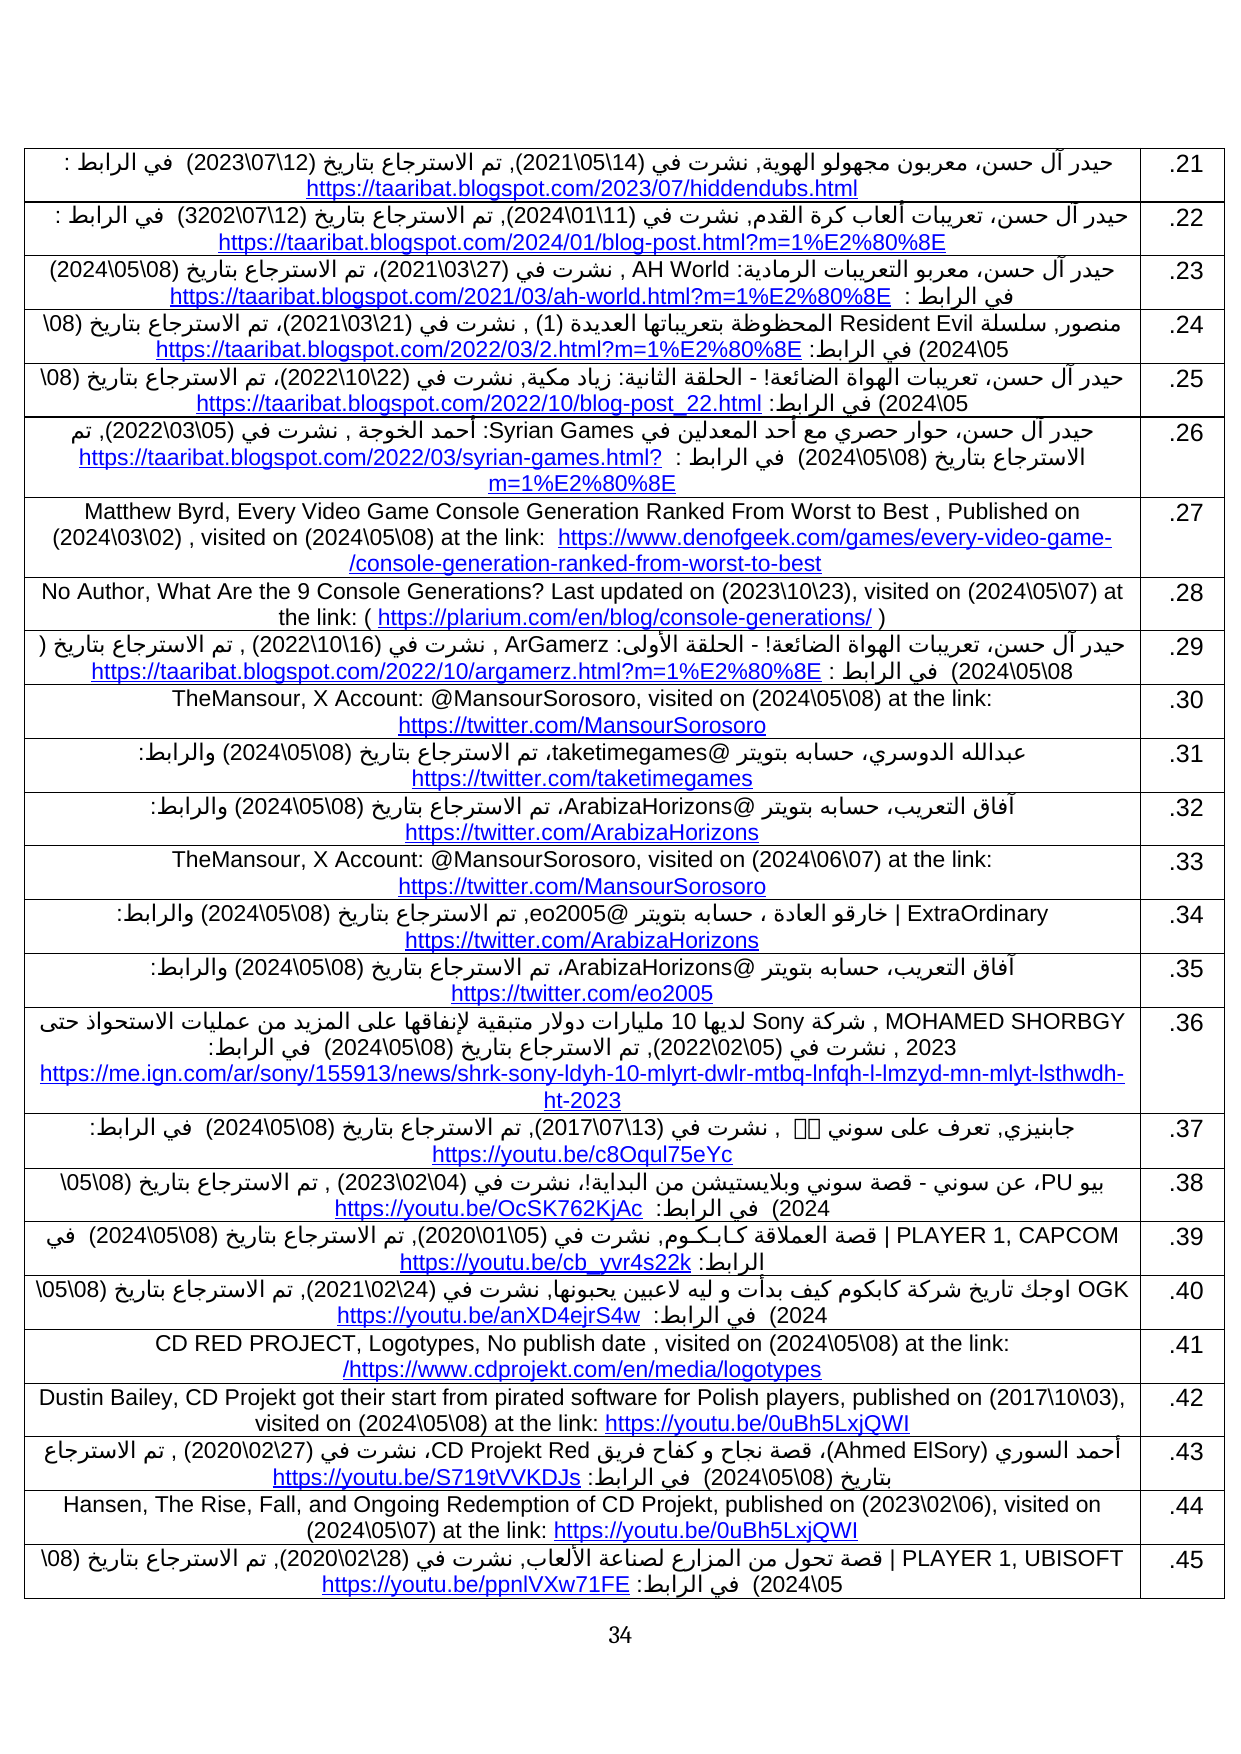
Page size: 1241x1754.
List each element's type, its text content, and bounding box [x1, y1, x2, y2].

table_cell [1141, 1330, 1224, 1382]
table_cell بيو PU، عن سوني - قصة سوني وبلايستيشن من البداية!، نشرت في (04\02‏\2023) , تم الاسترجاع بتاريخ (08\05\2024) في الرابط: https://youtu.be/OcSK762KjAc [25, 1169, 1140, 1221]
table_cell [1141, 631, 1224, 684]
table_cell حيدر آل حسن، تعريبات الهواة الضائعة! - الحلقة الثانية: زياد مكية,‏‎ ‎نشرت في (‏‎‏22‏‎‏\‏‎10‎‏\‏‎2022‎‏)، تم الاسترجاع بتاريخ (‏‎08‎‏\‏‎05‎‏\‏‎‎‏2024‏‎‏) في الرابط: https://taaribat.blogspot.com/2022/10/blog-post_22.html [25, 364, 1140, 416]
table_cell [1141, 1114, 1224, 1167]
table_cell PLAYER 1, CAPCOM | قصة العملاقة كـابـكـوم, نشرت في (05\01\2020), تم الاسترجاع بتاريخ (08\05\2024) في الرابط: https://youtu.be/cb_yvr4s22k [25, 1222, 1140, 1275]
table_cell [1141, 364, 1224, 416]
table_cell MOHAMED SHORBGY , شركة Sony لديها 10 مليارات دولار متبقية لإنفاقها على المزيد من عمليات الاستحواذ حتى 2023 , نشرت في (05\02\2022), تم الاسترجاع بتاريخ (08\05\2024) في الرابط: https://me.ign.com/ar/sony/155913/news/shrk-sony-ldyh-10-mlyrt-dwlr-mtbq-lnfqh-l-lmzyd-mn-mlyt-lsthwdh-ht-2023 [25, 1008, 1140, 1113]
table_cell حيدر آل حسن، معربو التعريبات الرمادية: AH World ,‏‎ ‎نشرت في (‏‎‏27‏‎‏\‏‎03‎‏\‏‎2021‎‏)، تم الاسترجاع بتاريخ (‏‎08‎‏\‏‎05‎‏\‏‎‎‏2024‏‎‏) في الرابط : ‏ ‏‎ ‎ ‎ https://taaribat.blogspot.com/2021/03/ah-world.html?m=1%E2%80%8E [25, 256, 1140, 309]
table_cell [1141, 1222, 1224, 1275]
table_cell Dustin Bailey, CD Projekt got their start from pirated software for Polish players, published on (2017\10\03), visited on (2024\05\08) at the link: https://youtu.be/0uBh5LxjQWI [25, 1384, 1140, 1436]
table_cell [1141, 1169, 1224, 1221]
table_cell حيدر آل حسن، حوار حصري مع أحد المعدلين في Syrian Games: أحمد الخوجة ,‏‎ ‎نشرت في (‏‎‏05‏‎‏\‏‎03‎‏\‏‎2022‎‏), تم الاسترجاع بتاريخ (‏‎08‎‏\‏‎05‎‏\‏‎‎‏2024‏‎‏) في الرابط ‏‏: ‏ https://taaribat.blogspot.com/2022/03/syrian-games.html?m=1%E2%80%8E [25, 418, 1140, 497]
table_cell [1141, 149, 1224, 201]
table_cell حيدر آل حسن، تعريبات ألعاب كرة القدم‏,‏‎ ‎نشرت في (‏‎‏11‏‎‏\‏‎01‎‏\‏‎2024‎‏), تم الاسترجاع بتاريخ (‏‎12‎‏\‏‎07‎‏\‏‎202‎‏3‏‎‏) في الرابط : ‏ ‏‎ ‎ https://taaribat.blogspot.com/2024/01/blog-post.html?m=1%E2%80%8E [25, 203, 1140, 255]
table_cell [1141, 418, 1224, 497]
table_cell [1141, 685, 1224, 738]
table_cell [1141, 954, 1224, 1007]
table_cell [1141, 578, 1224, 630]
table_cell [1141, 498, 1224, 577]
table_cell [1141, 1384, 1224, 1436]
table_cell آفاق التعريب، حسابه بتويتر @ArabizaHorizons، تم الاسترجاع بتاريخ (08\05\2024) والرابط: https://twitter.com/ArabizaHorizons [25, 793, 1140, 845]
table_cell Hansen, The Rise, Fall, and Ongoing Redemption of CD Projekt, published on (2023\02\06), visited on (2024\05\07) at the link: https://youtu.be/0uBh5LxjQWI [25, 1491, 1140, 1544]
table_cell [1141, 1437, 1224, 1490]
table_cell [1141, 1545, 1224, 1597]
table_cell آفاق التعريب، حسابه بتويتر @ArabizaHorizons، تم الاسترجاع بتاريخ (08\05\2024) والرابط: https://twitter.com/eo2005 [25, 954, 1140, 1007]
table_cell جابنيزي, تعرف على سوني 🇯🇵 , نشرت في (13\07\2017), تم الاسترجاع بتاريخ (08\05\2024) في الرابط: https://youtu.be/c8Oqul75eYc [25, 1114, 1140, 1167]
table_cell [1141, 793, 1224, 845]
table_cell [1141, 739, 1224, 792]
table_cell [1141, 1276, 1224, 1329]
table_cell ExtraOrdinary | خارقو العادة ، حسابه بتويتر @eo2005, تم الاسترجاع بتاريخ (08\05\2024) والرابط: https://twitter.com/ArabizaHorizons [25, 900, 1140, 953]
table_cell [1141, 900, 1224, 953]
table_cell عبدالله الدوسري، حسابه بتويتر @taketimegames، تم الاسترجاع بتاريخ (08\05\2024) والرابط: https://twitter.com/taketimegames [25, 739, 1140, 792]
table_cell [1141, 203, 1224, 255]
table_cell حيدر آل حسن، تعريبات الهواة الضائعة! - الحلقة الأولى: ArGamerz ,‏‎ ‎نشرت في (‏‎‏16‏‎‏\‏‎10‎‏\‏‎2022‎‏) , تم الاسترجاع بتاريخ (‏‎08‎‏\‏‎05‎‏\‏‎‎‏2024‏‎‏) في الرابط : https://taaribat.blogspot.com/2022/10/argamerz.html?m=1%E2%80%8E [25, 631, 1140, 684]
table_cell [1141, 1008, 1224, 1113]
table_cell TheMansour, X Account: @MansourSorosoro, visited on (2024\05\08) at the link: https://twitter.com/MansourSorosoro [25, 685, 1140, 738]
table_cell أحمد السوري (Ahmed ElSory)، قصة نجاح و كفاح فريق CD Projekt Red، نشرت في (27\02\2020) , تم الاسترجاع بتاريخ (08\05\2024) في الرابط: https://youtu.be/S719tVVKDJs [25, 1437, 1140, 1490]
table_cell PLAYER 1, UBISOFT | قصة تحول من المزارع لصناعة الألعاب, نشرت في (28\02\2020), تم الاسترجاع بتاريخ (08\05\2024) في الرابط: https://youtu.be/ppnlVXw71FE [25, 1545, 1140, 1597]
table_cell CD RED PROJECT, Logotypes, No publish date , visited on (2024\05\08) at the link: https://www.cdprojekt.com/en/media/logotypes/ [25, 1330, 1140, 1382]
table_cell منصور,‏ سلسلة Resident Evil المحظوظة بتعريباتها العديدة (1) ,‏‎ ‎نشرت في (‏‎21‎‏\‏‎03‎‏\‏‎2021‎‏)، تم الاسترجاع بتاريخ (‏‎08‎‏\‏‎05‎‏\‏‎2024‎‏) في الرابط: https://taaribat.blogspot.com/2022/03/2.html?m=1%E2%80%8E [25, 310, 1140, 363]
table_cell Matthew Byrd, Every Video Game Console Generation Ranked From Worst to Best , Published on (2024\03\02) , visited on (2024\05\08) at the link: https://www.denofgeek.com/games/every-video-game-console-generation-ranked-from-worst-to-best/ ‏‏ [25, 498, 1140, 577]
table_cell [1141, 310, 1224, 363]
table_cell OGK اوجك تاريخ شركة كابكوم كيف بدأت و ليه لاعبين يحبونها, نشرت في (24\02\2021), تم الاسترجاع بتاريخ (08\05\2024) في الرابط: https://youtu.be/anXD4ejrS4w [25, 1276, 1140, 1329]
table_cell [1141, 846, 1224, 899]
table_cell [1141, 1491, 1224, 1544]
table_cell No Author, What Are the 9 Console Generations? Last updated on (2023\10\23), visited on (2024\05\07) at the link‎: ( https://plarium.com/en/blog/console-generations/ ) [25, 578, 1140, 630]
table_cell TheMansour, X Account: @MansourSorosoro, visited on (2024\06\07) at the link: https://twitter.com/MansourSorosoro [25, 846, 1140, 899]
table_cell [1141, 256, 1224, 309]
table_cell حيدر آل حسن، معربون مجهولو الهوية‏,‏‎ ‎نشرت في (‏‎‏14‏‎‏\‏‎05‎‏\‏‎2021‎‏), تم الاسترجاع بتاريخ (‏‎12‎‏\‏‎07‎‏\‏‎2023‎‏) في الرابط : ‏ ‏ https://taaribat.blogspot.com/2023/07/hiddendubs.html [25, 149, 1140, 201]
